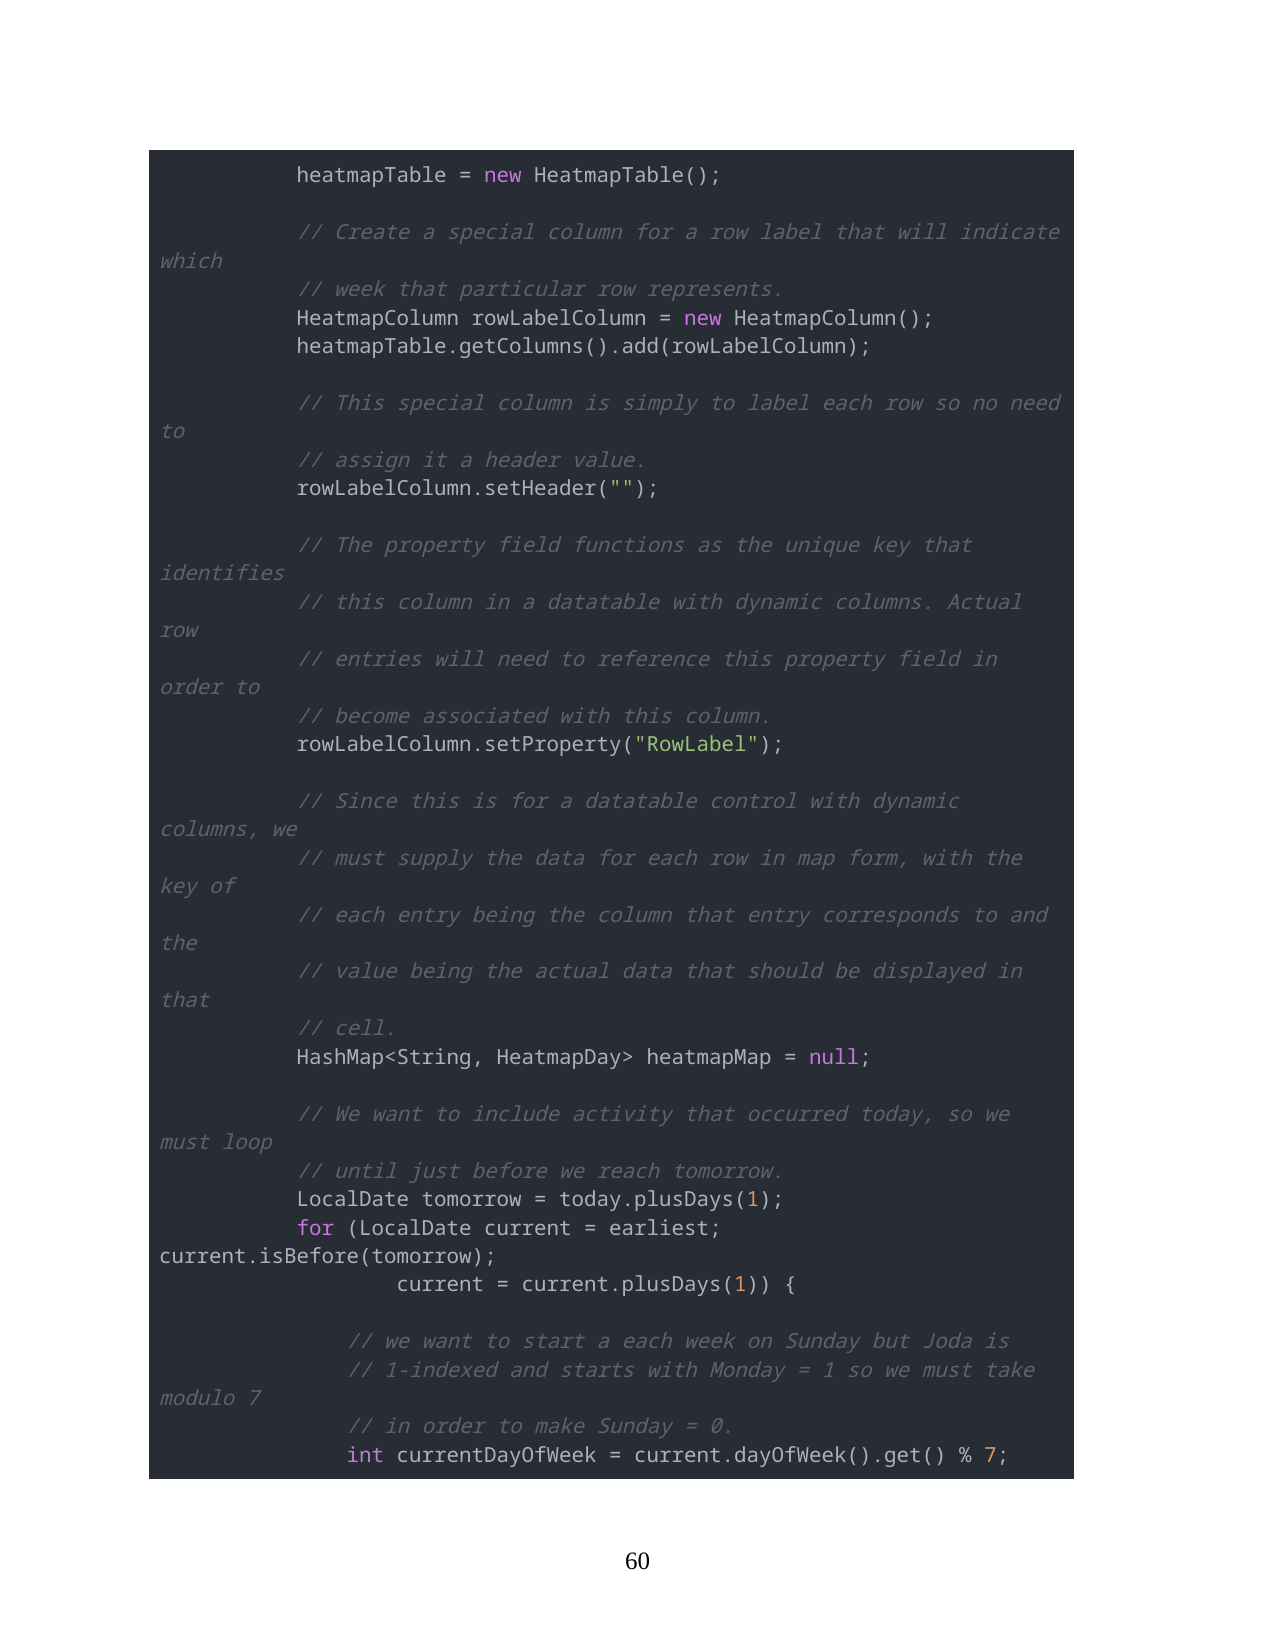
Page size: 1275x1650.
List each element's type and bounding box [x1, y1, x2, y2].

table_header [149, 150, 1074, 1479]
